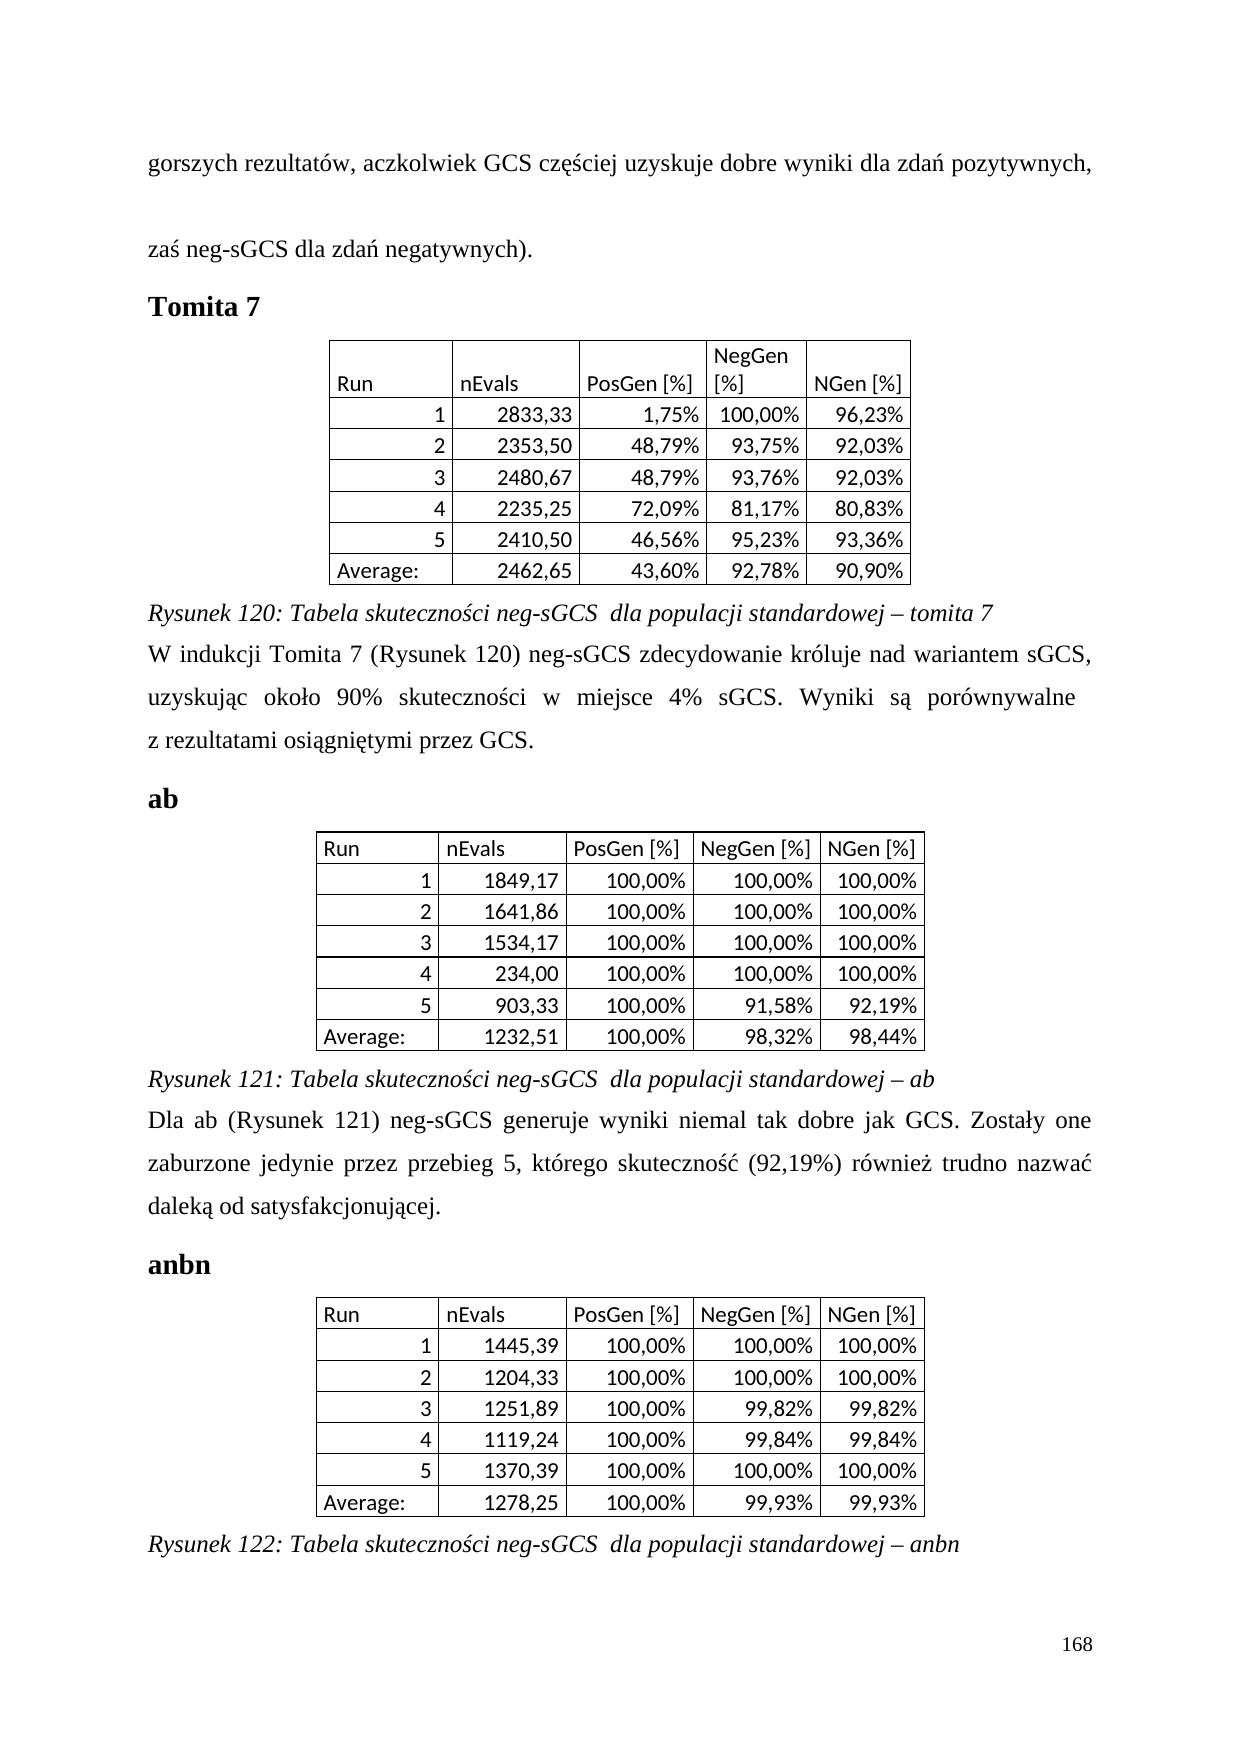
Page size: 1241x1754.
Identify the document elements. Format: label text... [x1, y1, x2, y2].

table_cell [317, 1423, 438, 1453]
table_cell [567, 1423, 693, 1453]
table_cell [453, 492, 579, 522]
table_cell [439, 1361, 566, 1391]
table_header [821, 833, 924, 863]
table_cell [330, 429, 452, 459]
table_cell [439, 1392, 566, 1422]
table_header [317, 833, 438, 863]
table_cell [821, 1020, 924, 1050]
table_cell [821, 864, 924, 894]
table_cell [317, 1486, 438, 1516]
text Rysunek 122: Tabela skuteczności neg-sGCS dla populacji standardowej – anbn [148, 1529, 1093, 1558]
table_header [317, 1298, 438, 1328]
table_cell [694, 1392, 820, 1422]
text W indukcji Tomita 7 (Rysunek 120) neg-sGCS zdecydowanie króluje nad wariantem sGCS, uzyskując około 90% skuteczności w miejsce 4% sGCS. Wyniki są porównywalne z rezultatami osiągniętymi przez GCS. [148, 639, 1093, 754]
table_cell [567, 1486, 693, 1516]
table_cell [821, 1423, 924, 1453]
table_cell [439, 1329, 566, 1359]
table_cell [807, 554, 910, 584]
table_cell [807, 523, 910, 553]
text Tomita 7 [148, 289, 1093, 323]
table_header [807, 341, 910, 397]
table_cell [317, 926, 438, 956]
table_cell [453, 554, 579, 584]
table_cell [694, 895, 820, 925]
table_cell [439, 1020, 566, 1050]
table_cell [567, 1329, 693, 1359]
text ab [148, 781, 1093, 814]
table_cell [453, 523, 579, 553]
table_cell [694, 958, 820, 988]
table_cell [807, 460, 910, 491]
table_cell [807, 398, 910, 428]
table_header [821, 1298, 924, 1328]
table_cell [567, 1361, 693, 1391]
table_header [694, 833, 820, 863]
text Rysunek 121: Tabela skuteczności neg-sGCS dla populacji standardowej – ab [148, 1064, 1093, 1092]
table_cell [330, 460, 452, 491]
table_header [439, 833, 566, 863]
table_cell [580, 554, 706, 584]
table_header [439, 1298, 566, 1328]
text Dla ab (Rysunek 121) neg-sGCS generuje wyniki niemal tak dobre jak GCS. Zostały one zaburzone jedynie przez przebieg 5, którego skuteczność (92,19%) również trudno nazwać daleką od satysfakcjonującej. [148, 1105, 1093, 1220]
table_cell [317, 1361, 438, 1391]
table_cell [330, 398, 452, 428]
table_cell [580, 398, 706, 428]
text anbn [148, 1247, 1093, 1280]
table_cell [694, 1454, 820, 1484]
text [148, 148, 1093, 263]
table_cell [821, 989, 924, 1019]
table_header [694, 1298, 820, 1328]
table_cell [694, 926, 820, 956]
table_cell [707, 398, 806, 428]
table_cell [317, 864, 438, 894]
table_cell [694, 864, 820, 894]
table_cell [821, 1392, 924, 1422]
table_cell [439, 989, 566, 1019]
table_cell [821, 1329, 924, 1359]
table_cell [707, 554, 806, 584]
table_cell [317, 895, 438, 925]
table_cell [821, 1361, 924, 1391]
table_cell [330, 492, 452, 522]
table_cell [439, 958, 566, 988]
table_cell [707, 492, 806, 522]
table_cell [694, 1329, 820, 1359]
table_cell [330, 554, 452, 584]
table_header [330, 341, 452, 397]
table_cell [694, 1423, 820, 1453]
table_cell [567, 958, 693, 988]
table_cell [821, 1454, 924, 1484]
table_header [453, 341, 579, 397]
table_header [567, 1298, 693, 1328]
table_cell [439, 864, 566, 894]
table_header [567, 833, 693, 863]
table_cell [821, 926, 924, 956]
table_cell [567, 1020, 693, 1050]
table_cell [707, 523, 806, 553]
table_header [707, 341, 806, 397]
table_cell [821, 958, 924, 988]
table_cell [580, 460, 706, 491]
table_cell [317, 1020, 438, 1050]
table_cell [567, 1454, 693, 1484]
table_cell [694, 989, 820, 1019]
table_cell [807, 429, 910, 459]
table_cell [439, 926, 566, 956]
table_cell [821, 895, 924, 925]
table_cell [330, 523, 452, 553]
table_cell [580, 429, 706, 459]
text Rysunek 120: Tabela skuteczności neg-sGCS dla populacji standardowej – tomita 7 [148, 598, 1093, 627]
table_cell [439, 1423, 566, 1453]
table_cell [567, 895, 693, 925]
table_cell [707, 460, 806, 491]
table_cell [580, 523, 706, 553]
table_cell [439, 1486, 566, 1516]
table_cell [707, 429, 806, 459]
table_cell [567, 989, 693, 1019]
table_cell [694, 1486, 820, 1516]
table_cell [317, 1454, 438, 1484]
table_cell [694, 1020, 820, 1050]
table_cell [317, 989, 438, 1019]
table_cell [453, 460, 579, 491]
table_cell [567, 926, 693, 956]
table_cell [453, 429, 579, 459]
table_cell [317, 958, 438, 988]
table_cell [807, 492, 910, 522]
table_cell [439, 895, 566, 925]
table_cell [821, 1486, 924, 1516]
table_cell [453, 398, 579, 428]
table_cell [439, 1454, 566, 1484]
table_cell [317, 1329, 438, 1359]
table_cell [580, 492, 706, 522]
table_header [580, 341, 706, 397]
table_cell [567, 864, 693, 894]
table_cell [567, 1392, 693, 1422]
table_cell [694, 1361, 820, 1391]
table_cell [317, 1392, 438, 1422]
